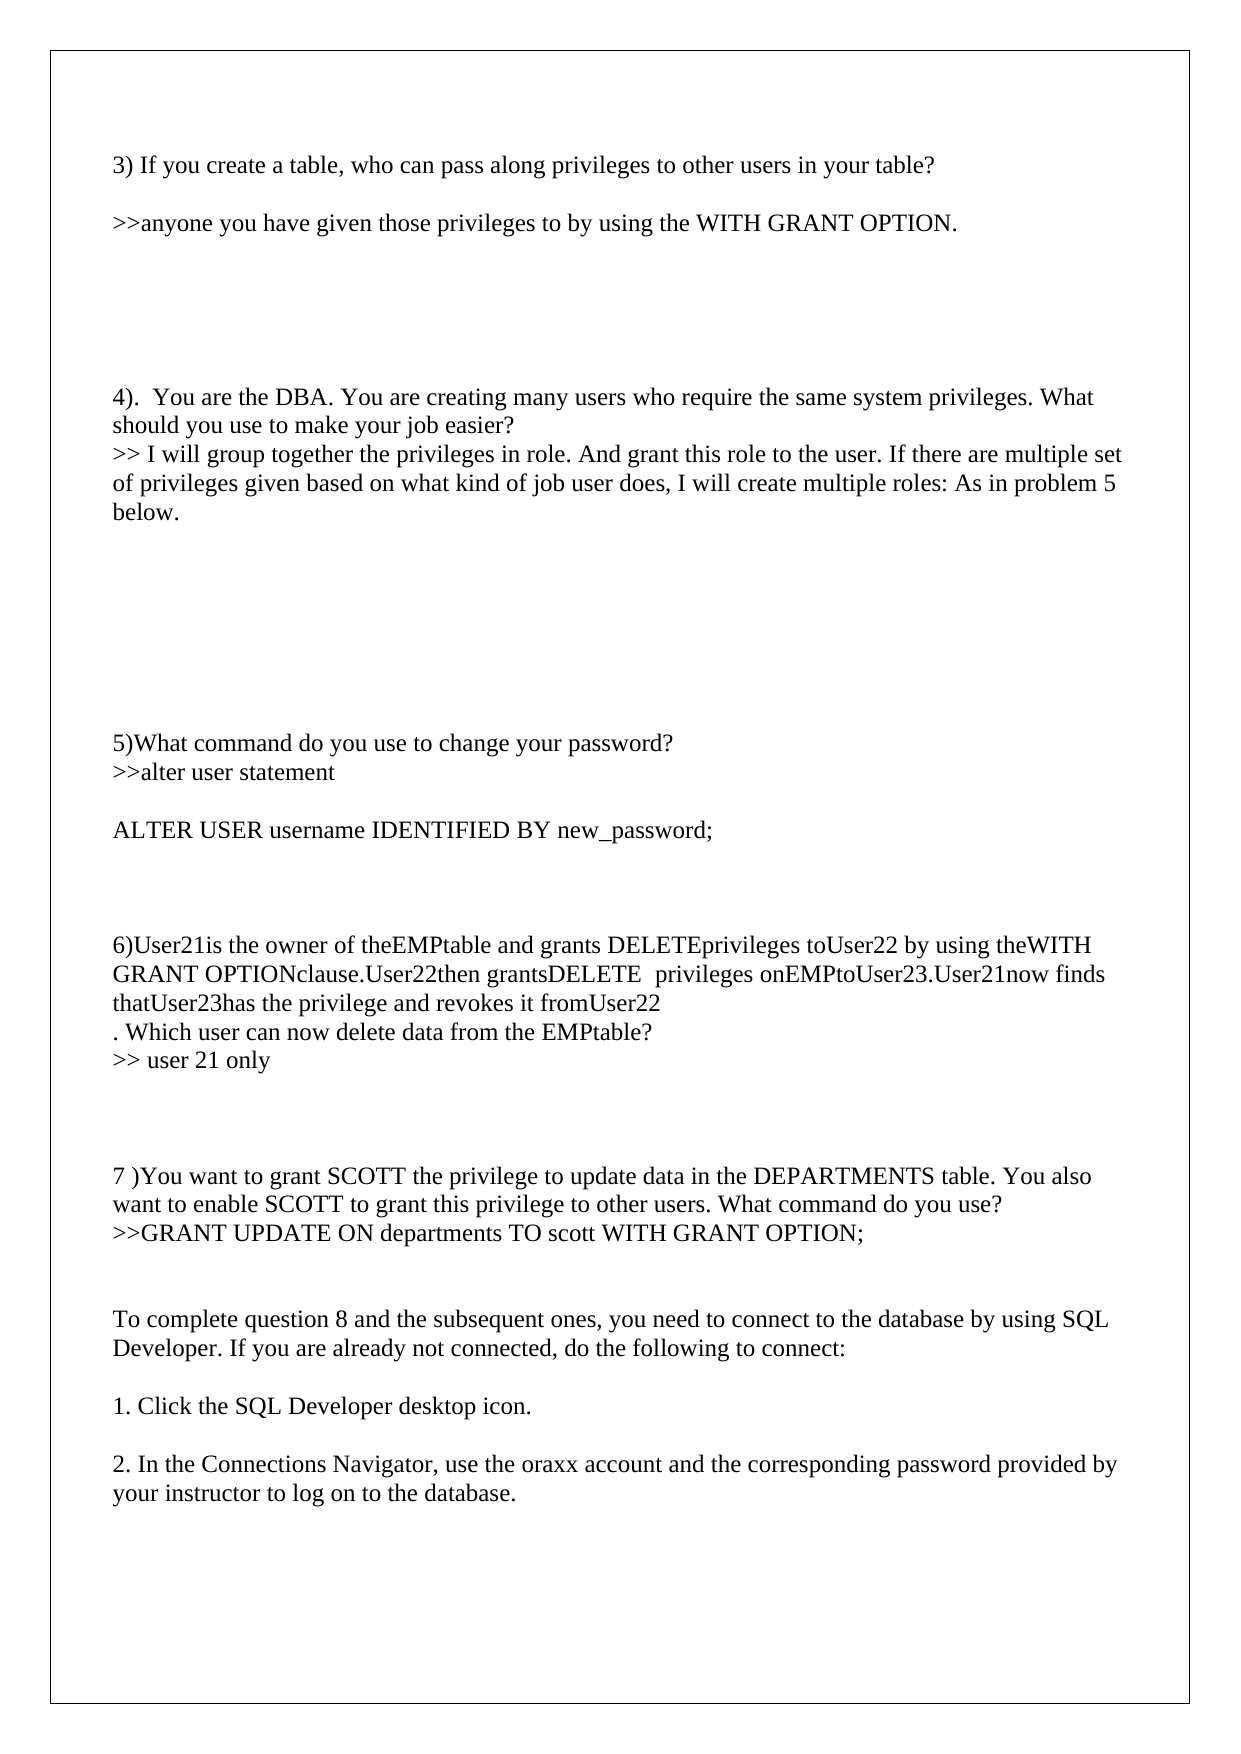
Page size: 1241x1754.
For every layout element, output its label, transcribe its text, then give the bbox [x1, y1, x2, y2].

text 1. Click the SQL Developer desktop icon. [112, 1391, 1128, 1420]
text ALTER USER username IDENTIFIED BY new_password; [112, 815, 1128, 844]
text 7 )You want to grant SCOTT the privilege to update data in the DEPARTMENTS table. You also want to enable SCOTT to grant this privilege to other users. What command do you use? >>GRANT UPDATE ON departments TO scott WITH GRANT OPTION; To complete question 8 and the subsequent ones, you need to connect to the database by using SQL Developer. If you are already not connected, do the following to connect: [112, 1132, 1128, 1362]
text 5)What command do you use to change your password? >>alter user statement [112, 728, 1128, 786]
text 6)User21is the owner of theEMPtable and grants DELETEprivileges toUser22 by using theWITH GRANT OPTIONclause.User22then grantsDELETE privileges onEMPtoUser23.User21now finds thatUser23has the privilege and revokes it fromUser22 . Which user can now delete data from the EMPtable? >> user 21 only [112, 873, 1128, 1103]
text 4). You are the DBA. You are creating many users who require the same system privileges. What should you use to make your job easier? >> I will group together the privileges in role. And grant this role to the user. If there are multiple set of privileges given based on what kind of job user does, I will create multiple roles: As in problem 5 below. [112, 382, 1128, 525]
text 3) If you create a table, who can pass along privileges to other users in your table? [112, 150, 1128, 179]
text 2. In the Connections Navigator, use the oraxx account and the corresponding password provided by your instructor to log on to the database. [112, 1449, 1128, 1507]
text >>anyone you have given those privileges to by using the WITH GRANT OPTION. [112, 208, 1128, 237]
